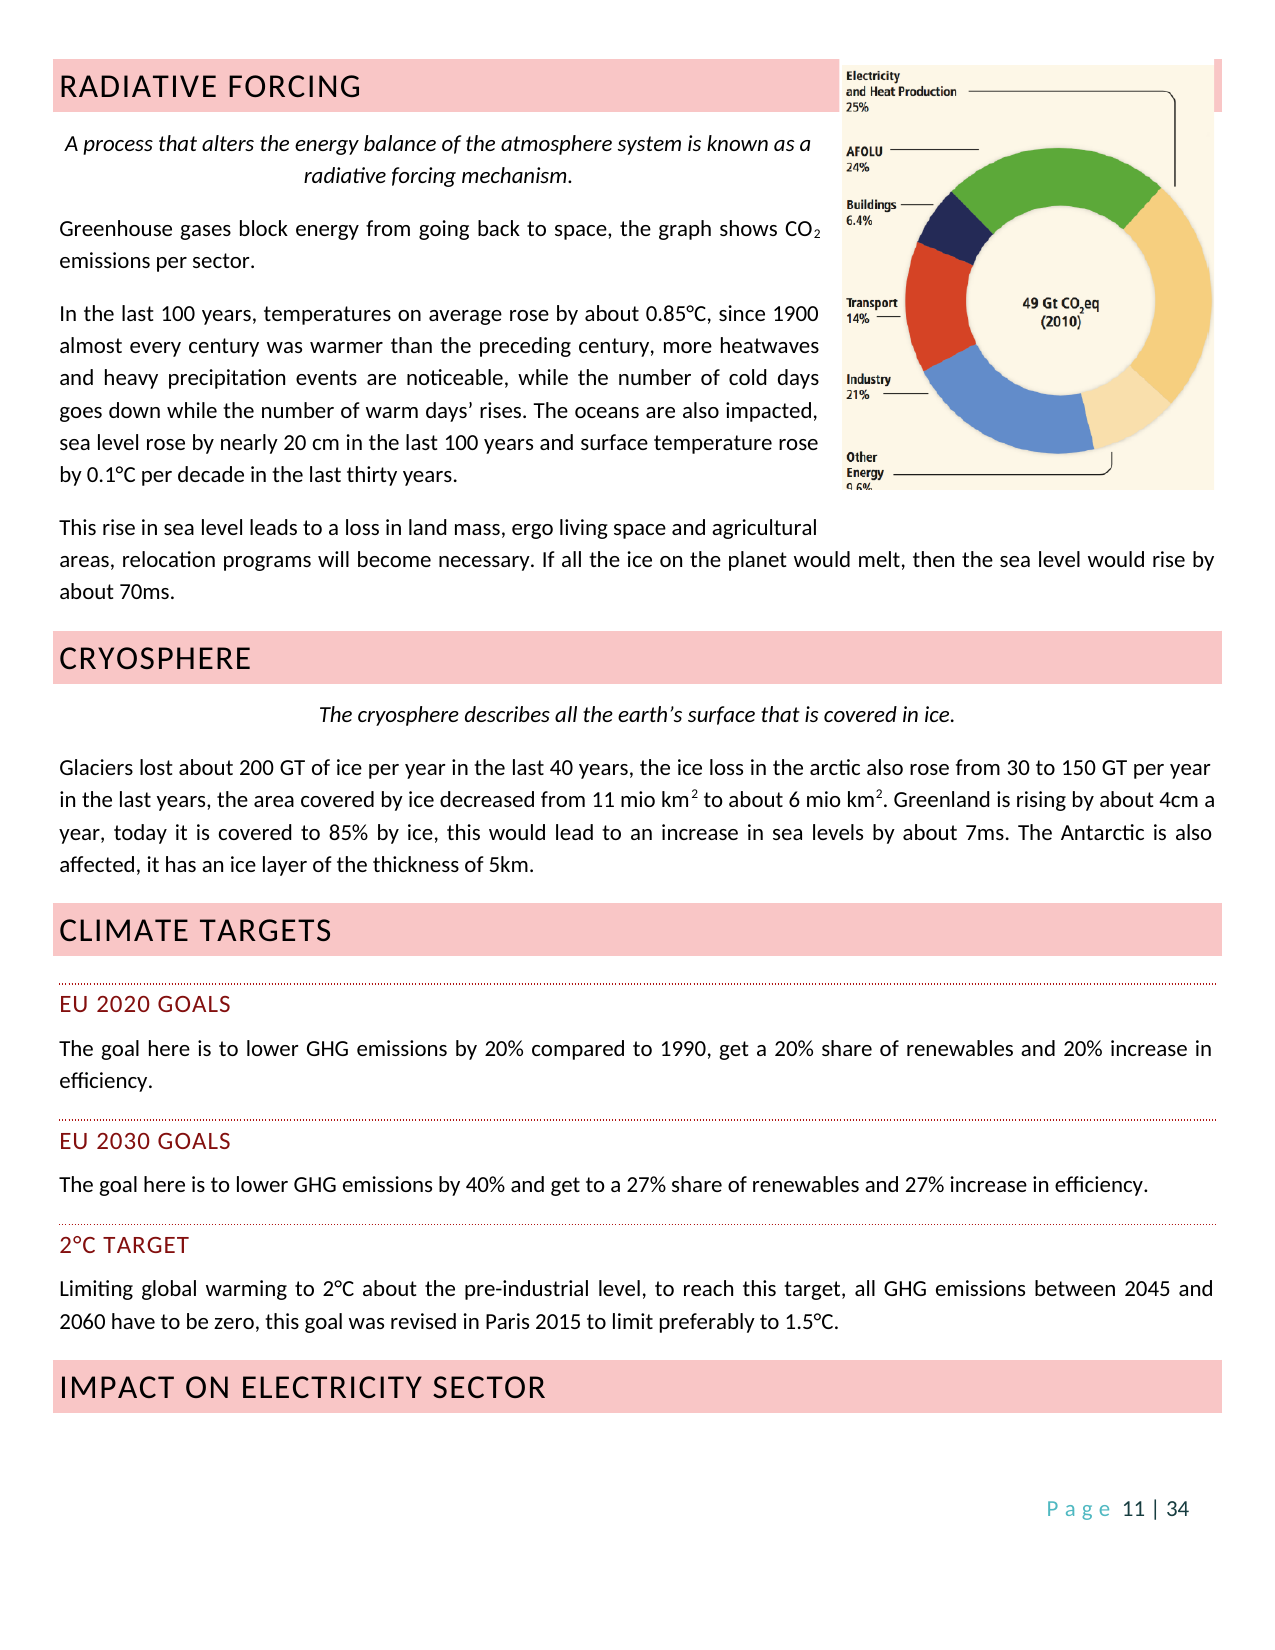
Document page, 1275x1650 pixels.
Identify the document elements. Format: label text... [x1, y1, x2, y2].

text The goal here is to lower GHG emissions by 40% and get to a 27% share of renewables and 27% increase in efficiency. [59, 1170, 1216, 1198]
subtitle Climate Targets [59, 909, 1216, 950]
subtitle 2°C target [59, 1223, 1216, 1260]
picture [839, 59, 1215, 490]
text Glaciers lost about 200 GT of ice per year in the last 40 years, the ice loss in the arctic also rose from 30 to 150 GT per year in the last years, the area covered by ice decreased from 11 mio km2 to about 6 mio km2. Greenland is rising by about 4cm a year, today it is covered to 85% by ice, this would lead to an increase in sea levels by about 7ms. The Antarctic is also affected, it has an ice layer of the thickness of 5km. [59, 753, 1216, 878]
text A process that alters the energy balance of the atmosphere system is known as a radiative forcing mechanism. [59, 129, 839, 189]
text The cryosphere describes all the earth’s surface that is covered in ice. [59, 700, 1216, 728]
text In the last 100 years, temperatures on average rose by about 0.85°C, since 1900 almost every century was warmer than the preceding century, more heatwaves and heavy precipitation events are noticeable, while the number of cold days goes down while the number of warm days’ rises. The oceans are also impacted, sea level rose by nearly 20 cm in the last 100 years and surface temperature rose by 0.1°C per decade in the last thirty years. [59, 299, 839, 488]
subtitle Cryosphere [59, 637, 1216, 677]
subtitle Radiative forcing [59, 65, 839, 106]
subtitle Impact on Electricity sector [59, 1366, 1216, 1407]
text Greenhouse gases block energy from going back to space, the graph shows CO2 emissions per sector. [59, 214, 839, 274]
subtitle EU 2020 goals [59, 983, 1216, 1019]
subtitle EU 2030 goals [59, 1119, 1216, 1156]
text This rise in sea level leads to a loss in land mass, ergo living space and agricultural areas, relocation programs will become necessary. If all the ice on the planet would melt, then the sea level would rise by about 70ms. [59, 513, 1216, 606]
text The goal here is to lower GHG emissions by 20% compared to 1990, get a 20% share of renewables and 20% increase in efficiency. [59, 1034, 1216, 1094]
text Limiting global warming to 2°C about the pre-industrial level, to reach this target, all GHG emissions between 2045 and 2060 have to be zero, this goal was revised in Paris 2015 to limit preferably to 1.5°C. [59, 1274, 1216, 1335]
